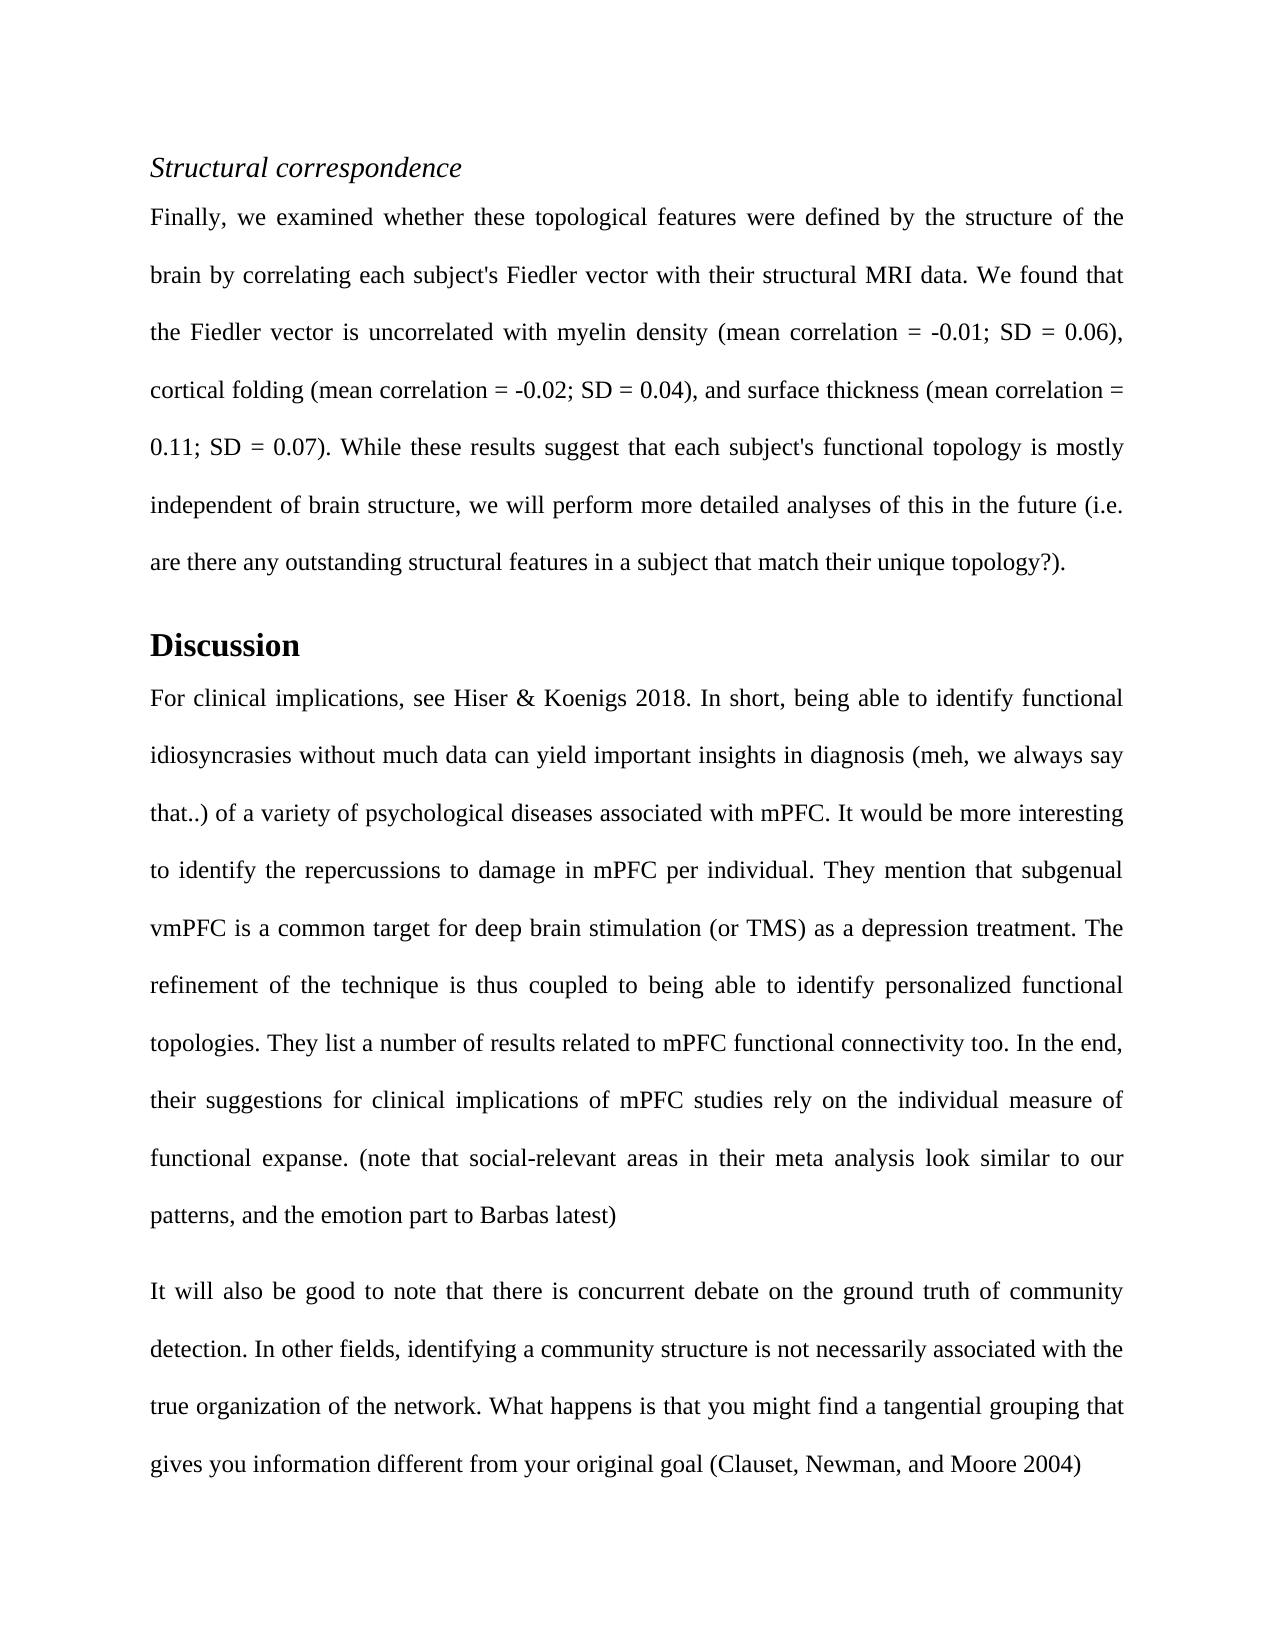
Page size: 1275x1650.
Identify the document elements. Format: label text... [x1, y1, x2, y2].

text It will also be good to note that there is concurrent debate on the ground truth of community detection. In other fields, identifying a community structure is not necessarily associated with the true organization of the network. What happens is that you might find a tangential grouping that gives you information different from your original goal (Clauset, Newman, and Moore 2004) [150, 1276, 1125, 1478]
subtitle Structural correspondence [150, 150, 1125, 183]
subtitle Discussion [150, 626, 1125, 664]
text Finally, we examined whether these topological features were defined by the structure of the brain by correlating each subject's Fiedler vector with their structural MRI data. We found that the Fiedler vector is uncorrelated with myelin density (mean correlation = -0.01; SD = 0.06), cortical folding (mean correlation = -0.02; SD = 0.04), and surface thickness (mean correlation = 0.11; SD = 0.07). While these results suggest that each subject's functional topology is mostly independent of brain structure, we will perform more detailed analyses of this in the future (i.e. are there any outstanding structural features in a subject that match their unique topology?). [150, 202, 1125, 576]
text For clinical implications, see Hiser & Koenigs 2018. In short, being able to identify functional idiosyncrasies without much data can yield important insights in diagnosis (meh, we always say that..) of a variety of psychological diseases associated with mPFC. It would be more interesting to identify the repercussions to damage in mPFC per individual. They mention that subgenual vmPFC is a common target for deep brain stimulation (or TMS) as a depression treatment. The refinement of the technique is thus coupled to being able to identify personalized functional topologies. They list a number of results related to mPFC functional connectivity too. In the end, their suggestions for clinical implications of mPFC studies rely on the individual measure of functional expanse. (note that social-relevant areas in their meta analysis look similar to our patterns, and the emotion part to Barbas latest) [150, 683, 1125, 1229]
